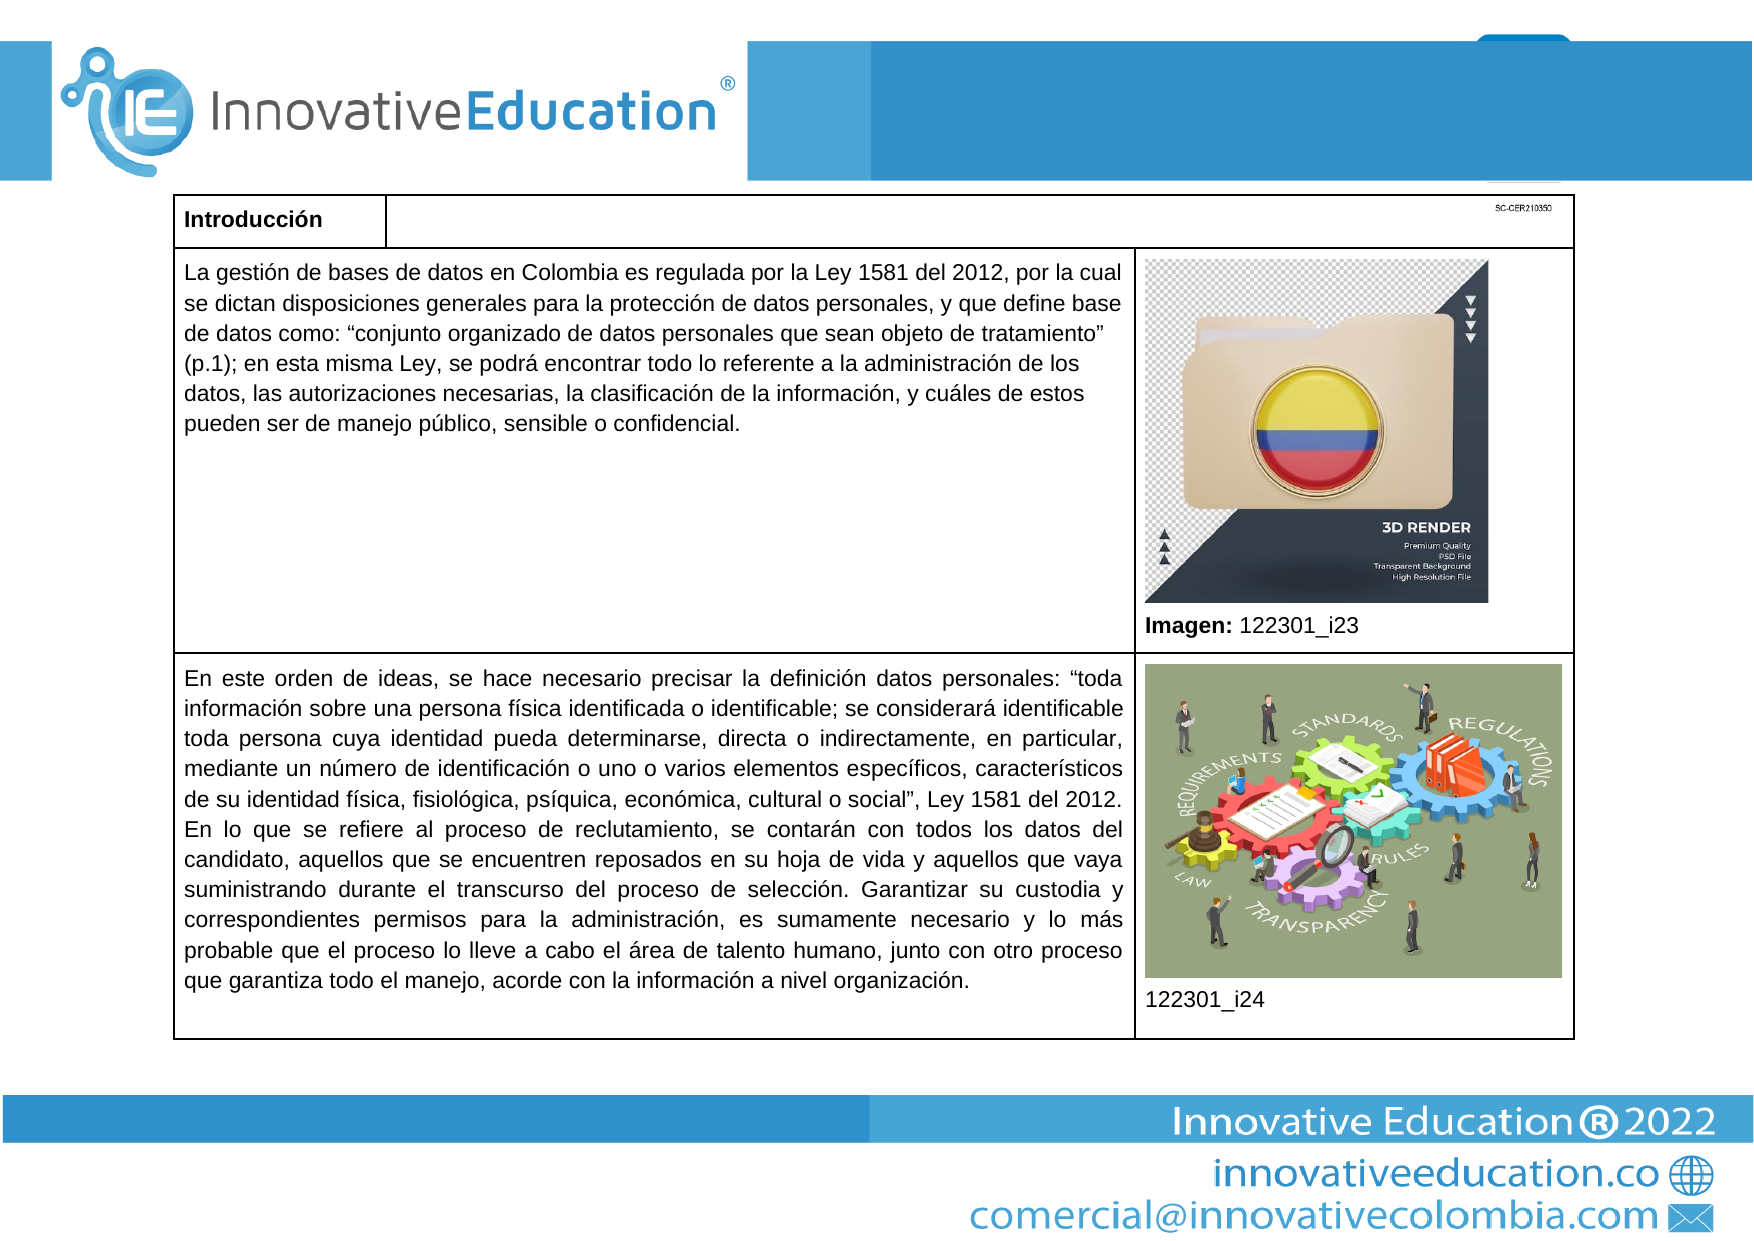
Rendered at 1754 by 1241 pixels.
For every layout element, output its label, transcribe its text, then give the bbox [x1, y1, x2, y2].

table_cell La gestión de bases de datos en Colombia es regulada por la Ley 1581 del 2012, por la cual se dictan disposiciones generales para la protección de datos personales, y que define base de datos como: “conjunto organizado de datos personales que sean objeto de tratamiento” (p.1); en esta misma Ley, se podrá encontrar todo lo referente a la administración de los datos, las autorizaciones necesarias, la clasificación de la información, y cuáles de estos pueden ser de manejo público, sensible o confidencial. [175, 249, 1134, 652]
picture [2, 1093, 1754, 1239]
table_cell Introducción [175, 196, 385, 247]
table_cell [387, 196, 1573, 247]
picture [1145, 259, 1489, 603]
table_cell En este orden de ideas, se hace necesario precisar la definición datos personales: “toda información sobre una persona física identificada o identificable; se considerará identificable toda persona cuya identidad pueda determinarse, directa o indirectamente, en particular, mediante un número de identificación o uno o varios elementos específicos, característicos de su identidad física, fisiológica, psíquica, económica, cultural o social”, Ley 1581 del 2012. En lo que se refiere al proceso de reclutamiento, se contarán con todos los datos del candidato, aquellos que se encuentren reposados en su hoja de vida y aquellos que vaya suministrando durante el transcurso del proceso de selección. Garantizar su custodia y correspondientes permisos para la administración, es sumamente necesario y lo más probable que el proceso lo lleve a cabo el área de talento humano, junto con otro proceso que garantiza todo el manejo, acorde con la información a nivel organización. [175, 654, 1134, 1038]
table_cell Imagen: 122301_i23 [1136, 249, 1573, 652]
picture [0, 28, 1752, 214]
picture [1145, 664, 1563, 978]
table_cell 122301_i24 [1136, 654, 1573, 1038]
